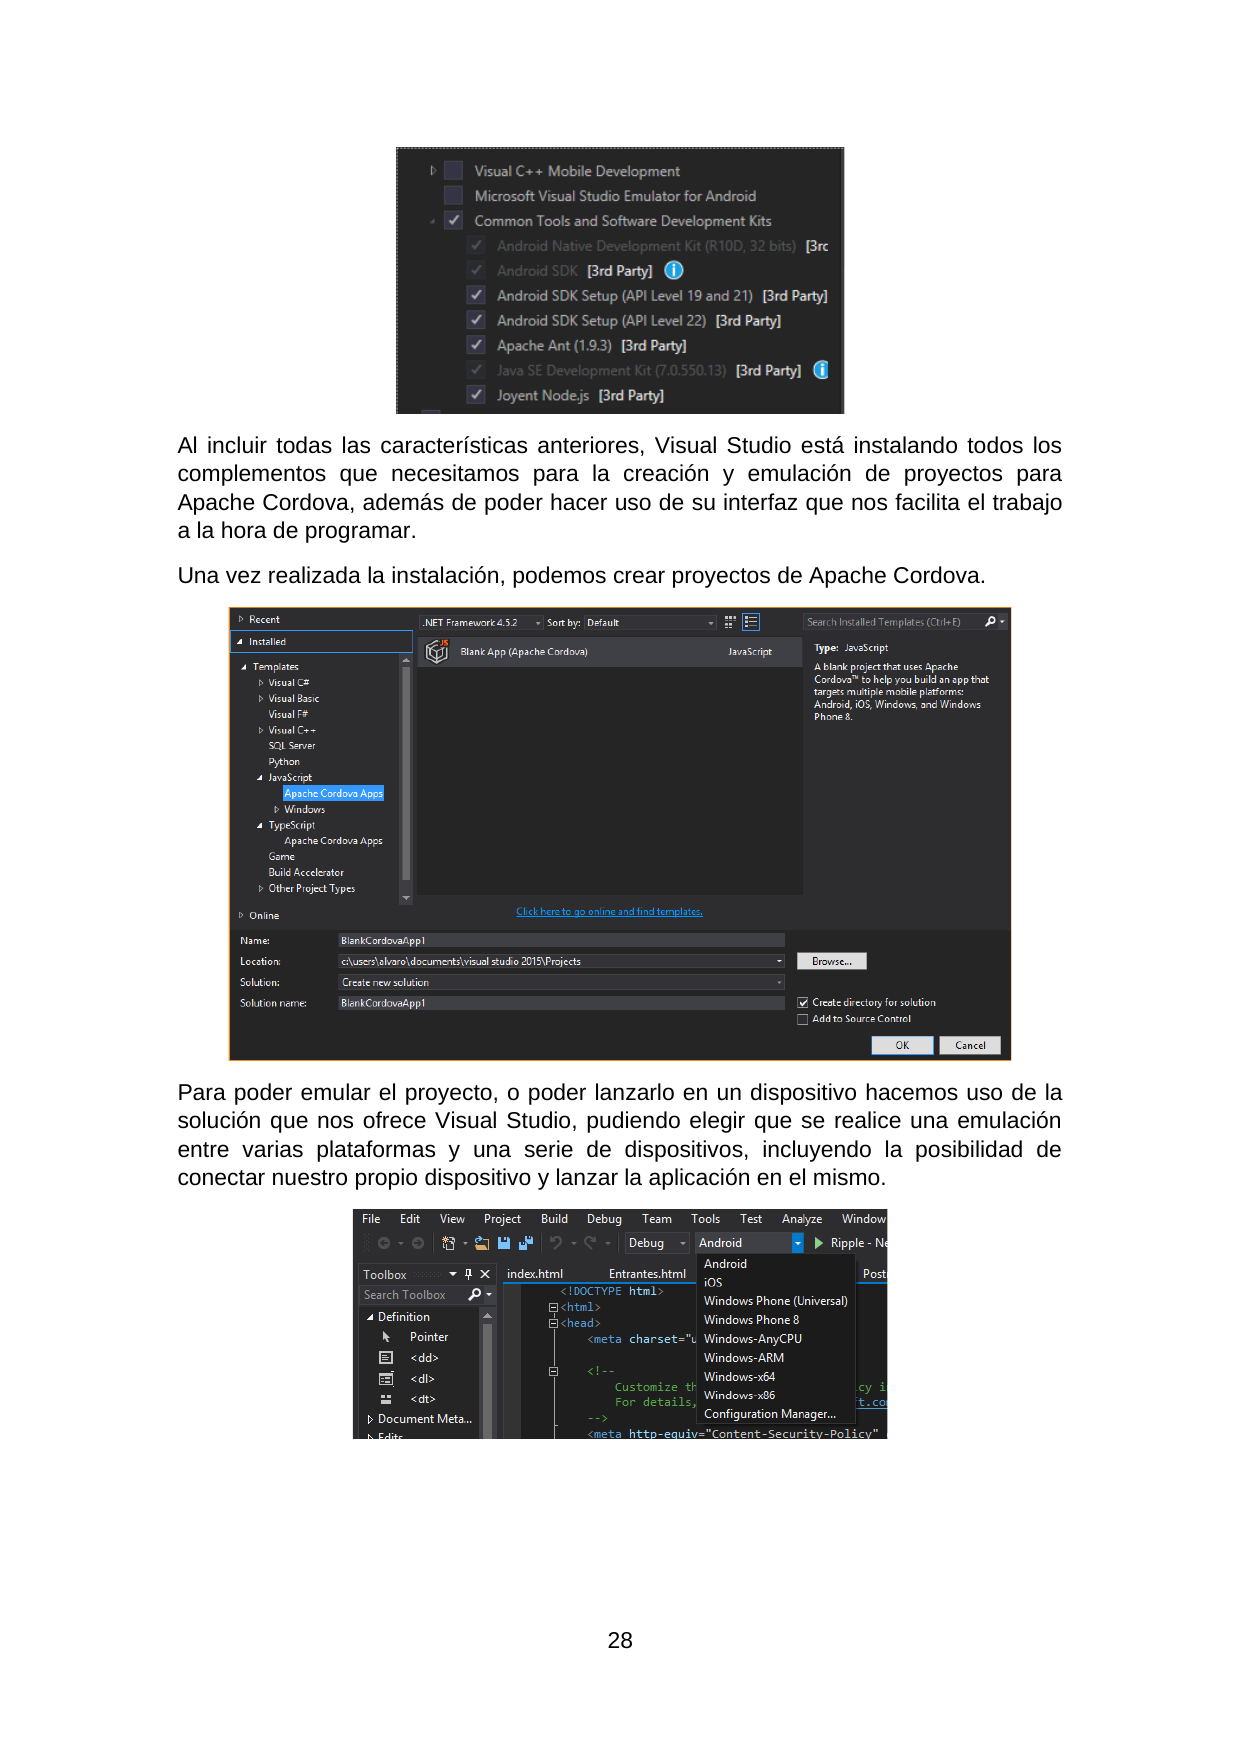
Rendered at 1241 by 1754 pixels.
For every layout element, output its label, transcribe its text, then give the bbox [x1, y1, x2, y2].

picture [228, 607, 1012, 1061]
picture [352, 1209, 888, 1439]
text Para poder emular el proyecto, o poder lanzarlo en un dispositivo hacemos uso de la solución que nos ofrece Visual Studio, pudiendo elegir que se realice una emulación entre varias plataformas y una serie de dispositivos, incluyendo la posibilidad de conectar nuestro propio dispositivo y lanzar la aplicación en el mismo. [177, 1079, 1063, 1190]
text Una vez realizada la instalación, podemos crear proyectos de Apache Cordova. [177, 562, 1063, 589]
picture [396, 147, 845, 414]
text Al incluir todas las características anteriores, Visual Studio está instalando todos los complementos que necesitamos para la creación y emulación de proyectos para Apache Cordova, además de poder hacer uso de su interfaz que nos facilita el trabajo a la hora de programar. [177, 432, 1063, 544]
